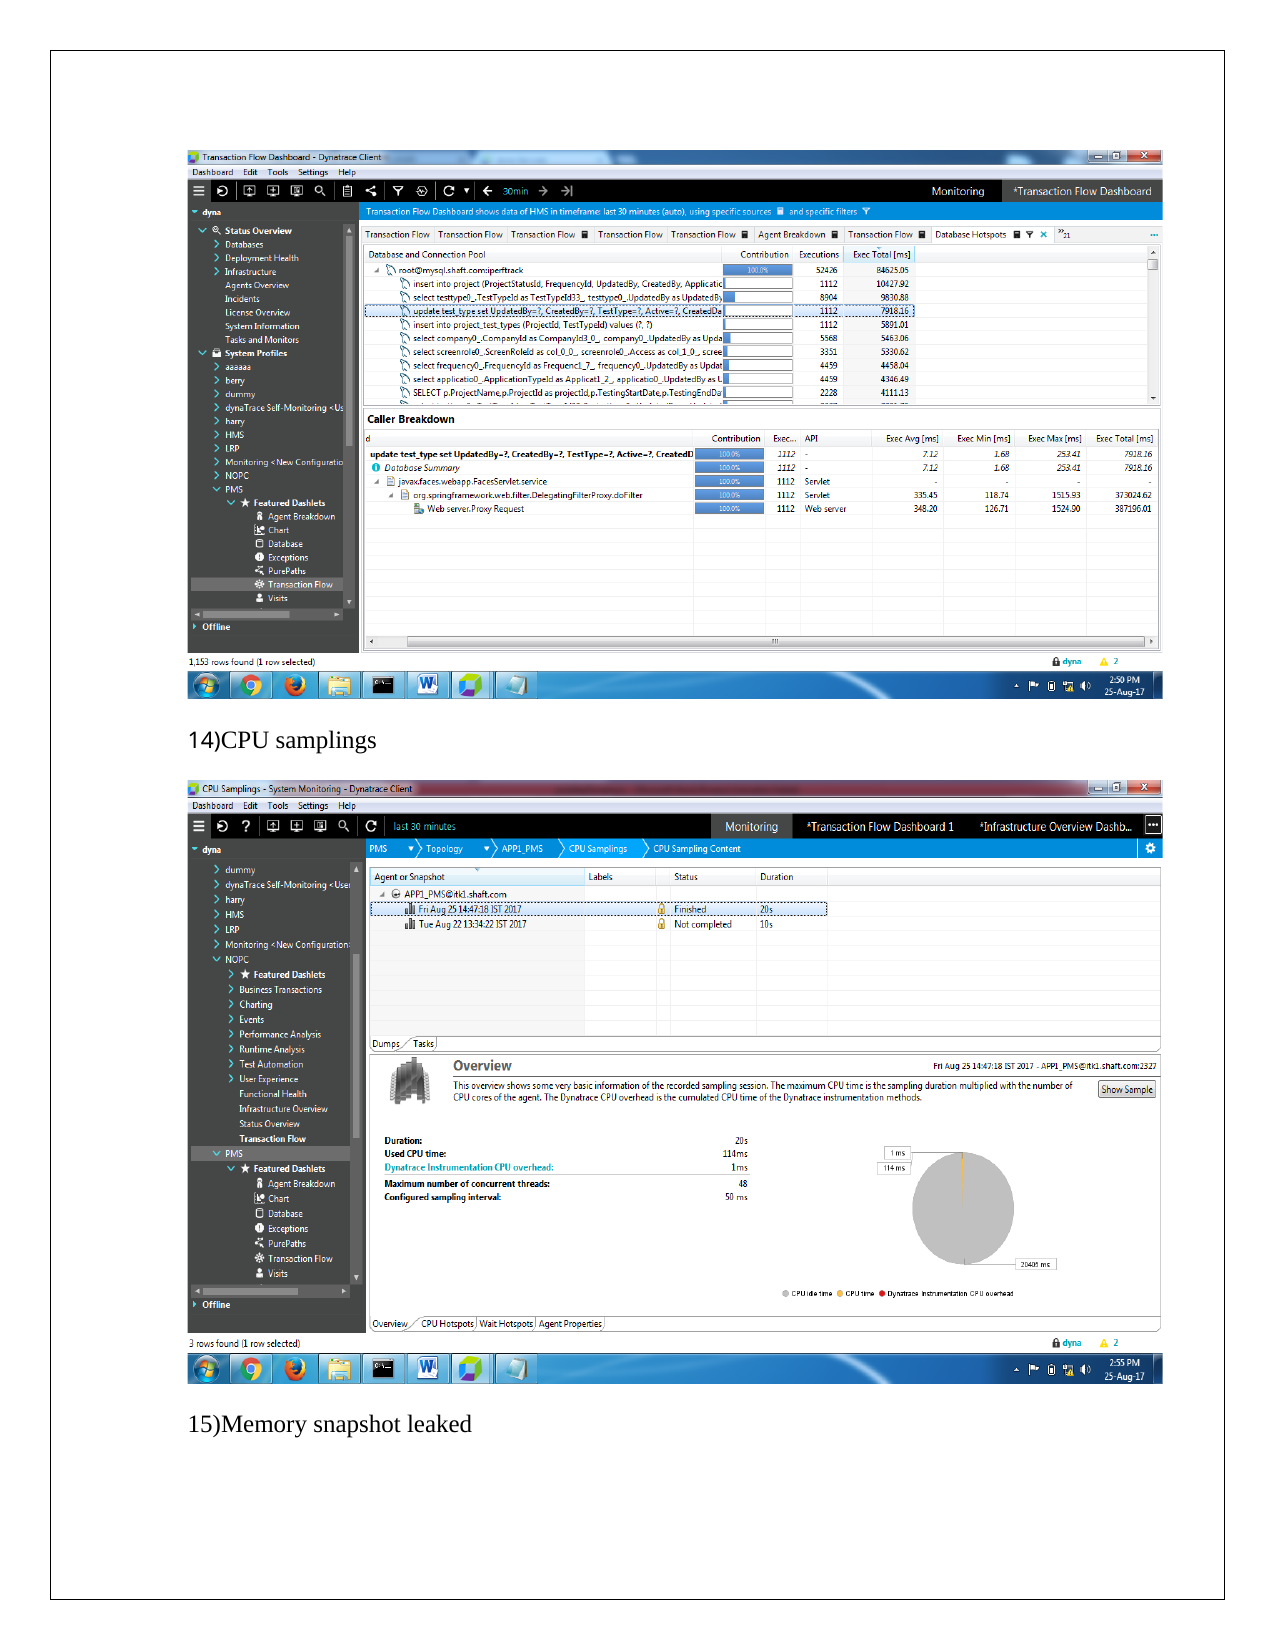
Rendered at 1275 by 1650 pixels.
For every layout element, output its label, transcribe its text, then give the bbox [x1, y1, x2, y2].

picture [187, 150, 1163, 699]
text 15)Memory snapshot leaked [187, 1409, 1087, 1438]
picture [187, 780, 1163, 1384]
text 14)CPU samplings [187, 724, 1087, 755]
